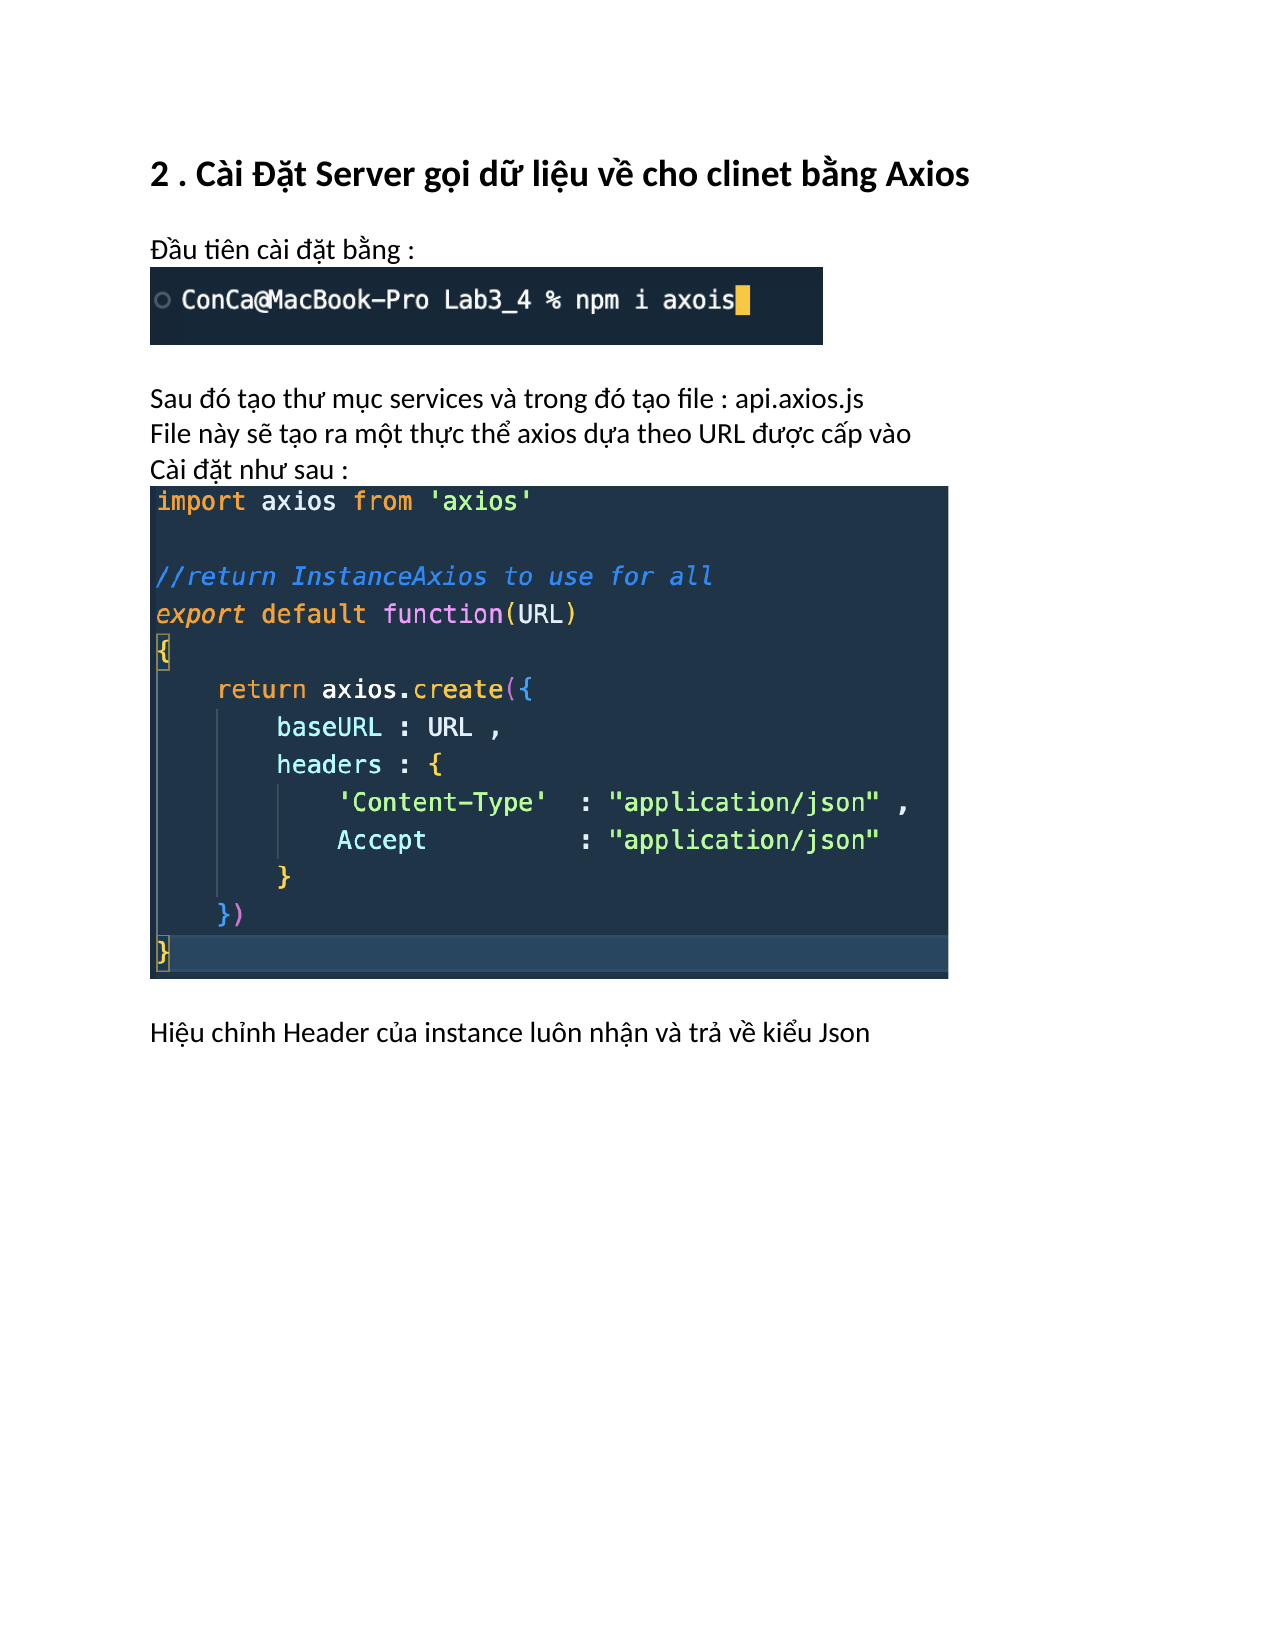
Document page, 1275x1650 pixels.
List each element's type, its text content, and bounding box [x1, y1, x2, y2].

text Đầu tiên cài đặt bằng : [150, 231, 1125, 267]
text File này sẽ tạo ra một thực thể axios dựa theo URL được cấp vào [150, 415, 1125, 451]
picture [150, 486, 949, 979]
text Hiệu chỉnh Header của instance luôn nhận và trả về kiểu Json [150, 1014, 1125, 1050]
subtitle 2 . Cài Đặt Server gọi dữ liệu về cho clinet bằng Axios [150, 150, 1125, 196]
text Sau đó tạo thư mục services và trong đó tạo file : api.axios.js [150, 380, 1125, 415]
picture [150, 267, 823, 345]
